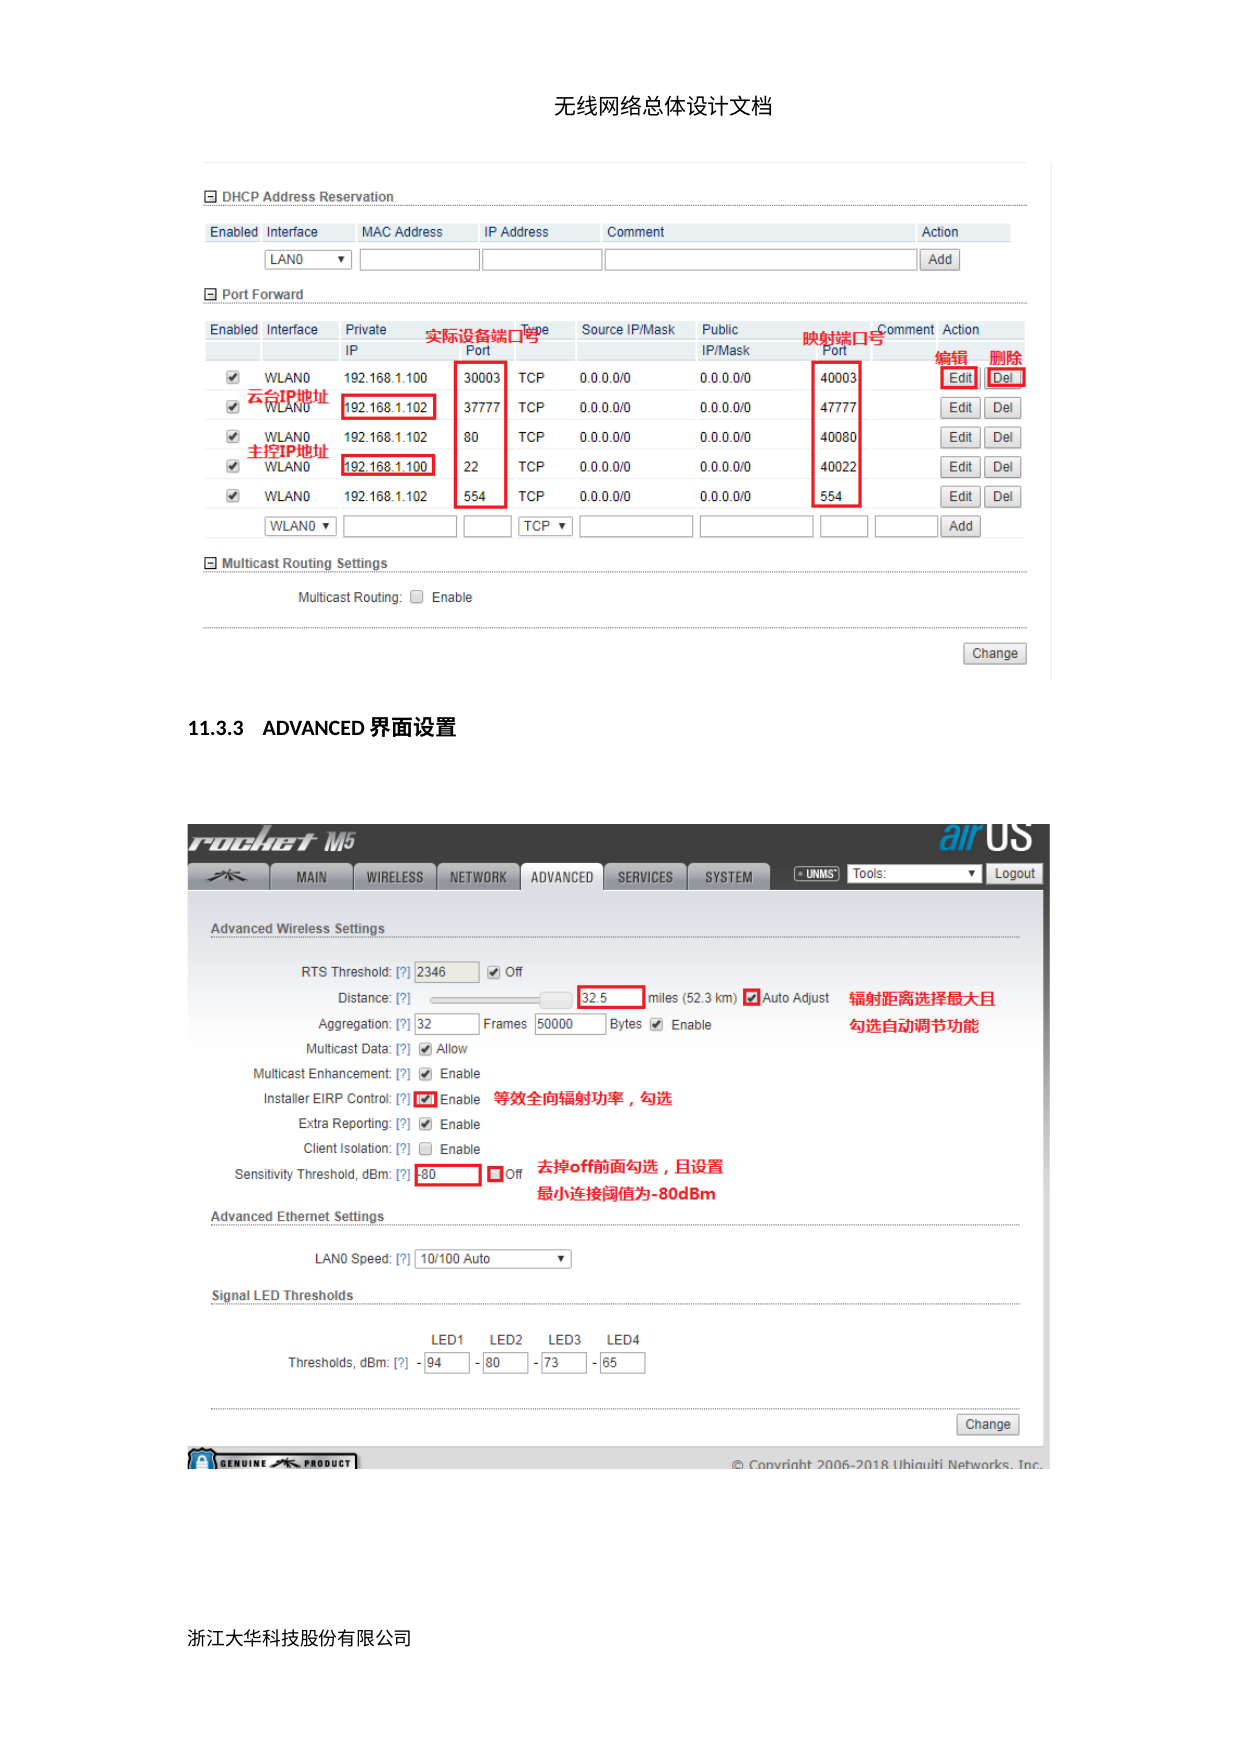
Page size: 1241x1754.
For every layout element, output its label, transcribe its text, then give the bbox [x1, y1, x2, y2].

subtitle ADVANCED界面设置 [187, 709, 1053, 742]
picture [187, 824, 1052, 1469]
picture [945, 839, 952, 847]
picture [187, 162, 1052, 680]
